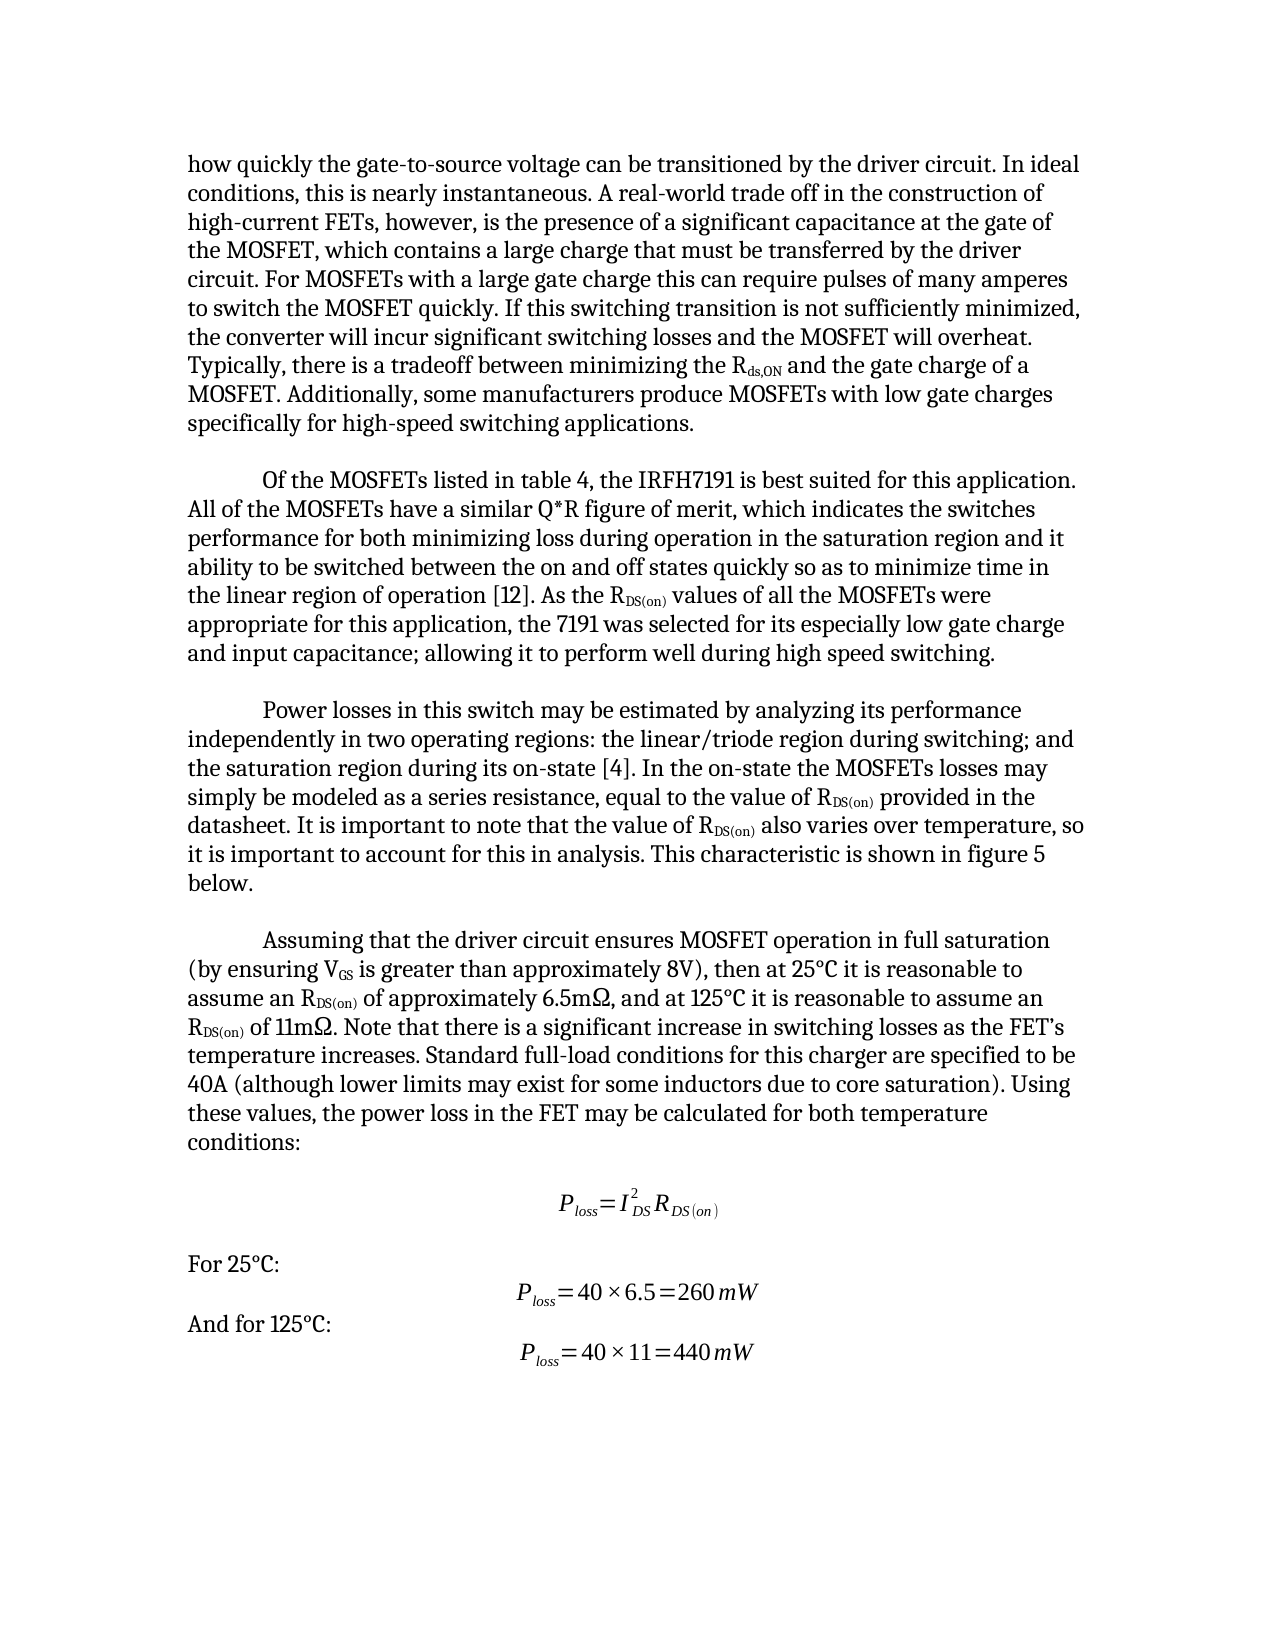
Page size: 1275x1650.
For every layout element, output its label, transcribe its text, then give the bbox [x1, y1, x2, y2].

text Of the MOSFETs listed in table 4, the IRFH7191 is best suited for this application. All of the MOSFETs have a similar Q*R figure of merit, which indicates the switches performance for both minimizing loss during operation in the saturation region and it ability to be switched between the on and off states quickly so as to minimize time in the linear region of operation [12]. As the RDS(on) values of all the MOSFETs were appropriate for this application, the 7191 was selected for its especially low gate charge and input capacitance; allowing it to perform well during high speed switching. [187, 466, 1087, 667]
text Assuming that the driver circuit ensures MOSFET operation in full saturation (by ensuring VGS is greater than approximately 8V), then at 25°C it is reasonable to assume an RDS(on) of approximately 6.5mΩ, and at 125°C it is reasonable to assume an RDS(on) of 11mΩ. Note that there is a significant increase in switching losses as the FET’s temperature increases. Standard full-load conditions for this charger are specified to be 40A (although lower limits may exist for some inductors due to core saturation). Using these values, the power loss in the FET may be calculated for both temperature conditions: [187, 926, 1087, 1156]
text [187, 150, 1087, 437]
text And for 125°C: [187, 1310, 1087, 1339]
text Power losses in this switch may be estimated by analyzing its performance independently in two operating regions: the linear/triode region during switching; and the saturation region during its on-state [4]. In the on-state the MOSFETs losses may simply be modeled as a series resistance, equal to the value of RDS(on) provided in the datasheet. It is important to note that the value of RDS(on) also varies over temperature, so it is important to account for this in analysis. This characteristic is shown in figure 5 below. [187, 696, 1087, 897]
text For 25°C: [187, 1250, 1087, 1279]
